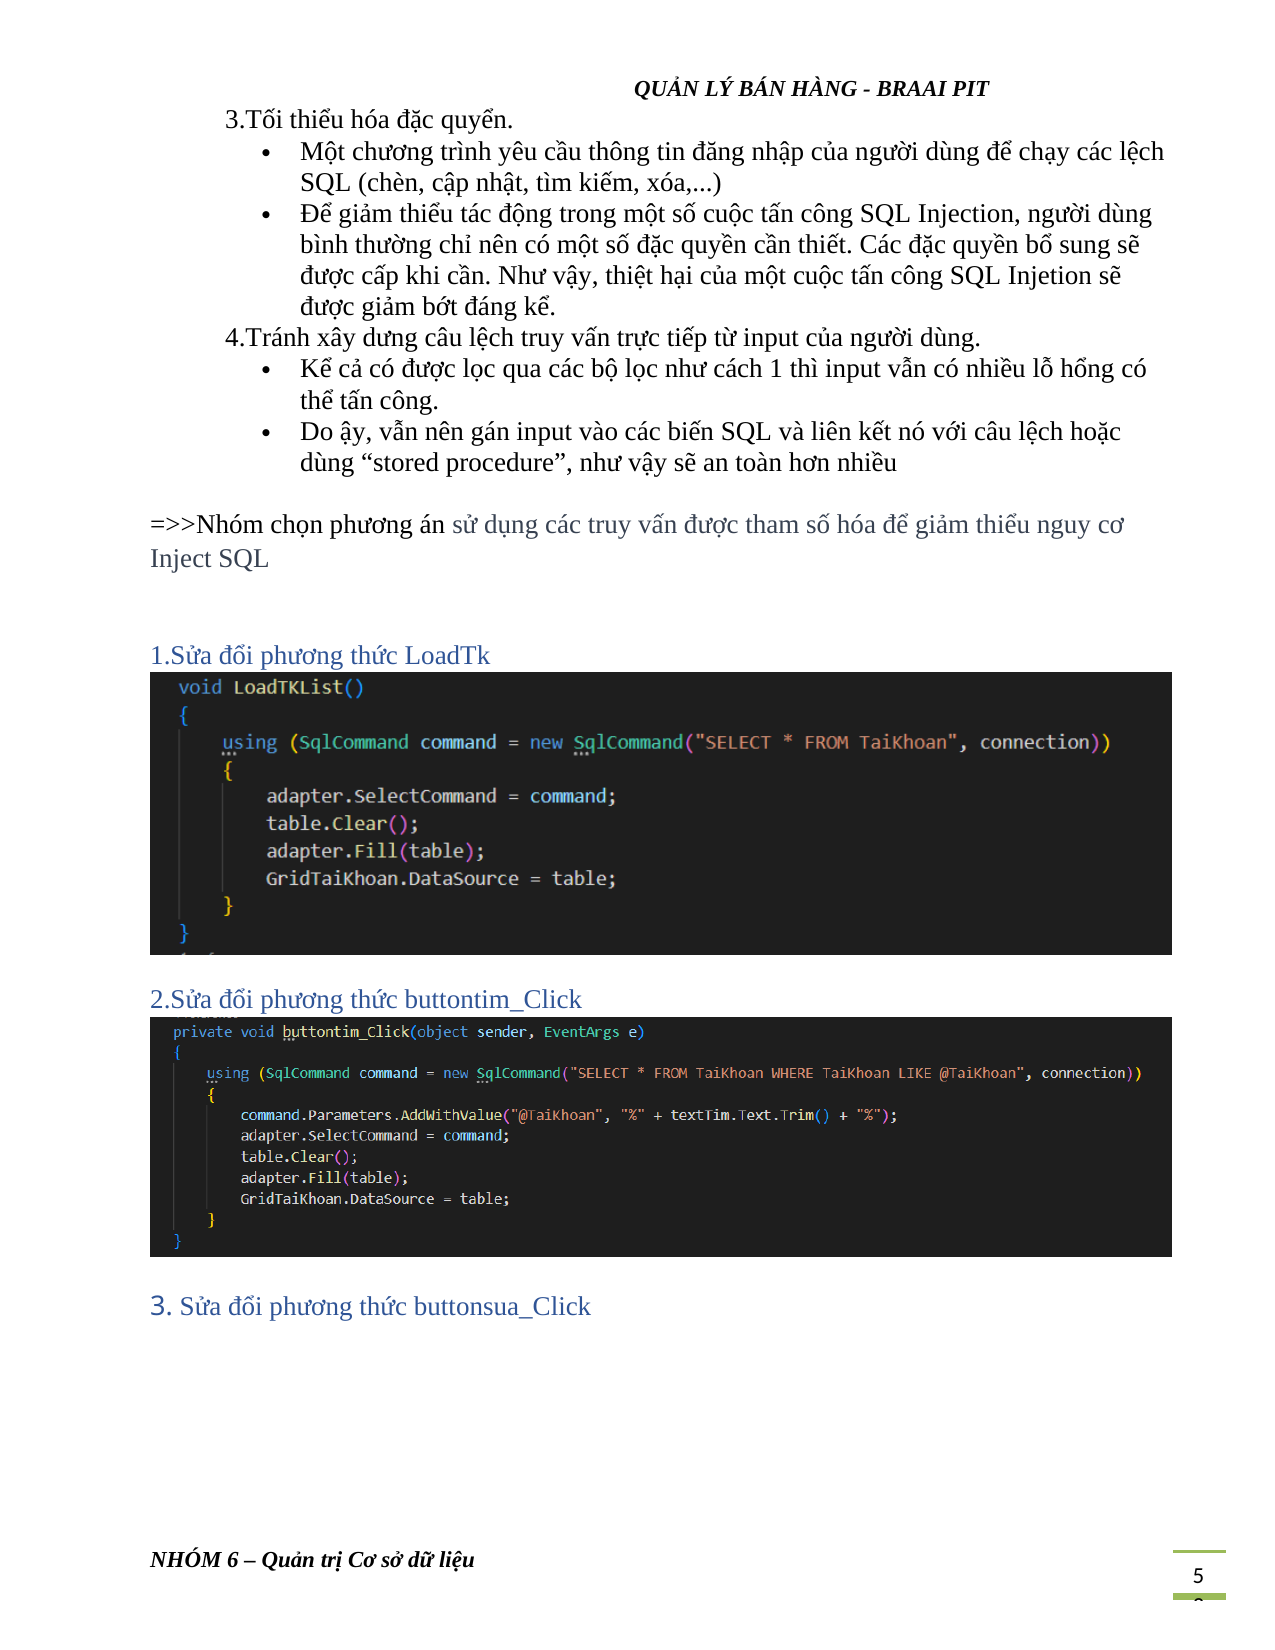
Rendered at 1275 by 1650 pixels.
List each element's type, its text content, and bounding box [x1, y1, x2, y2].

subtitle 3. Sửa đổi phương thức buttonsua_Click [150, 1286, 1172, 1323]
text 4.Tránh xây dưng câu lệch truy vấn trực tiếp từ input của người dùng. [150, 321, 1172, 353]
picture [150, 672, 1172, 955]
subtitle 2.Sửa đổi phương thức buttontim_Click [150, 983, 1172, 1015]
text 3.Tối thiểu hóa đặc quyển. [150, 103, 1172, 134]
list Do ậy, vẫn nên gán input vào các biến SQL và liên kết nó với câu lệch hoặc dùng “stored procedure”, như vậy sẽ an toàn hơn nhiều [262, 415, 1172, 477]
list Để giảm thiểu tác động trong một số cuộc tấn công SQL Injection, người dùng bình thường chỉ nên có một số đặc quyền cần thiết. Các đặc quyền bổ sung sẽ được cấp khi cần. Như vậy, thiệt hại của một cuộc tấn công SQL Injetion sẽ được giảm bớt đáng kể. [262, 197, 1172, 321]
picture [150, 1017, 1172, 1257]
text =>>Nhóm chọn phương án sử dụng các truy vấn được tham số hóa để giảm thiểu nguy cơ Inject SQL [150, 508, 1172, 573]
list Một chương trình yêu cầu thông tin đăng nhập của người dùng để chạy các lệch SQL (chèn, cập nhật, tìm kiếm, xóa,...) [262, 134, 1172, 197]
list Kể cả có được lọc qua các bộ lọc như cách 1 thì input vẫn có nhiều lỗ hổng có thể tấn công. [262, 353, 1172, 415]
subtitle 1.Sửa đổi phương thức LoadTk [150, 639, 1172, 670]
